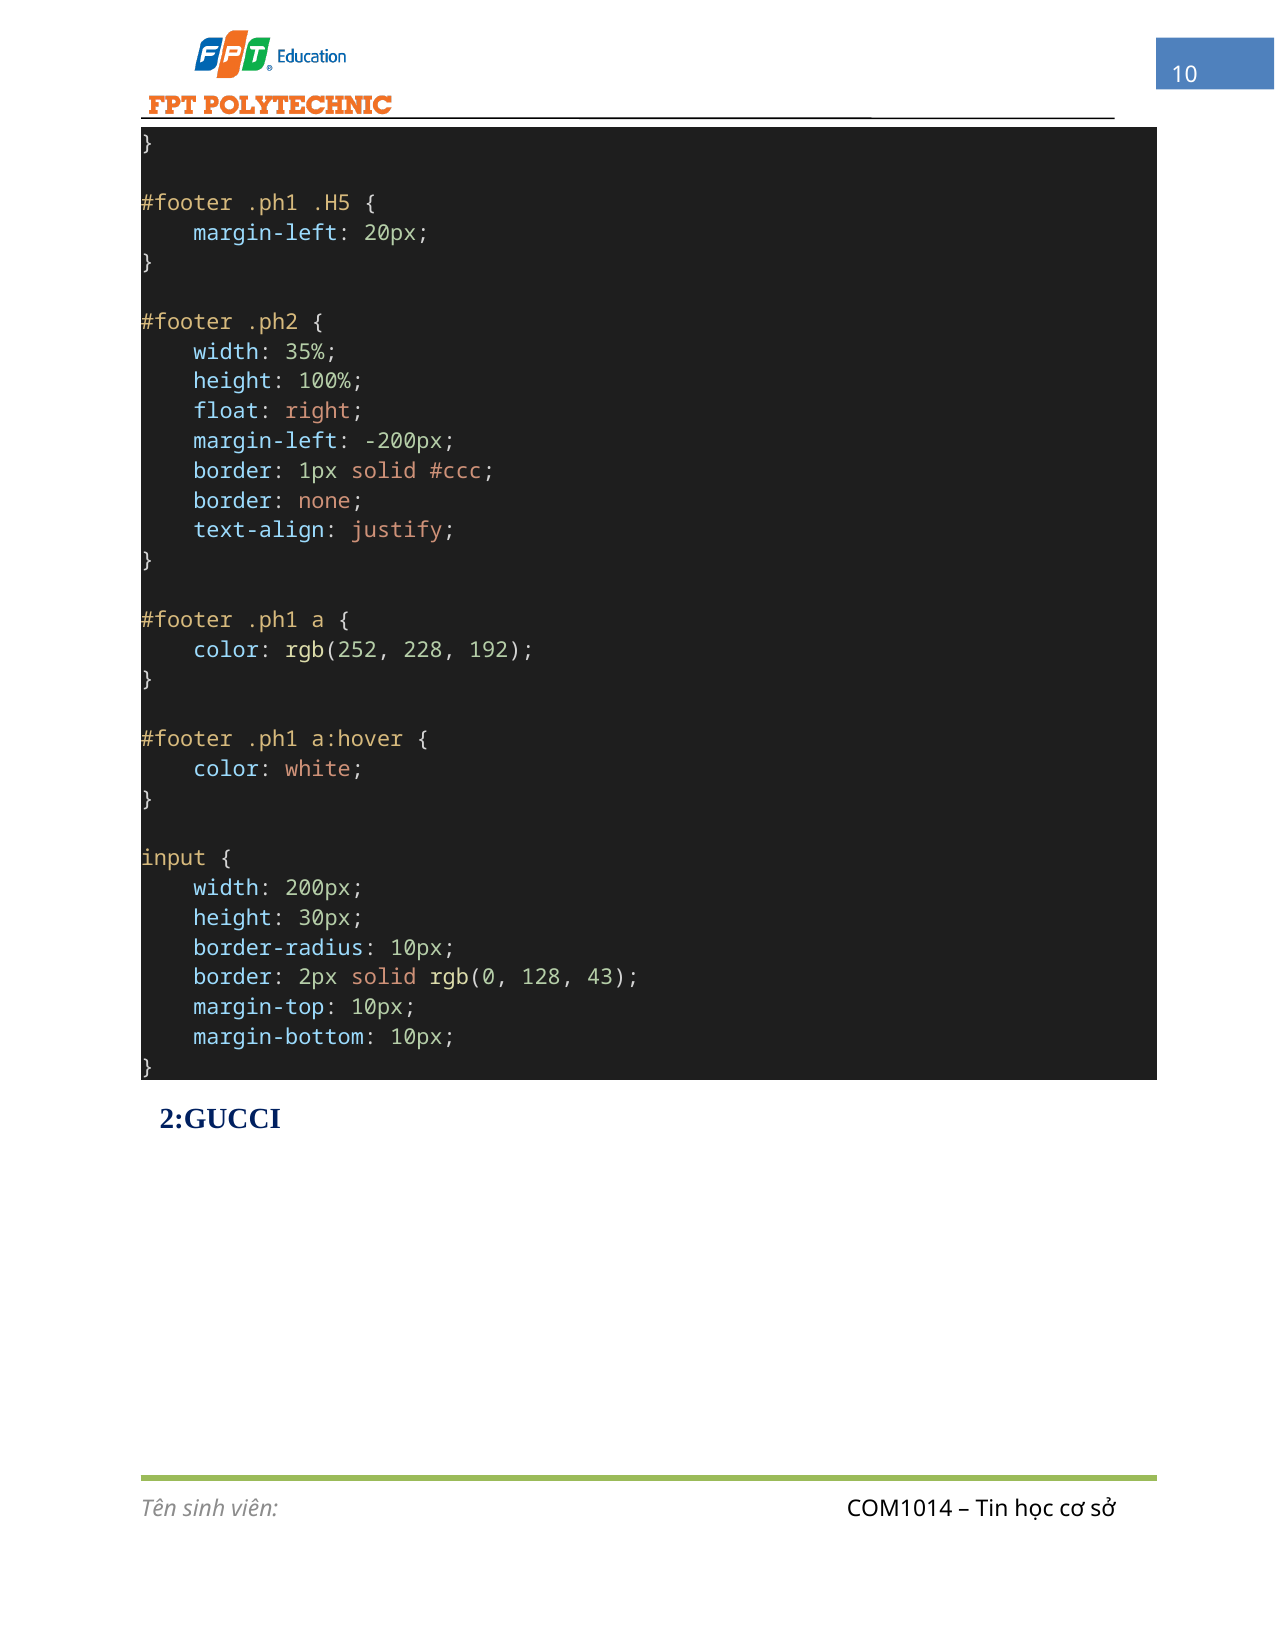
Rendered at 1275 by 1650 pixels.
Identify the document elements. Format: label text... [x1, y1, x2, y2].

text width: 200px; [141, 872, 1157, 902]
picture [141, 22, 400, 122]
text float: right; [141, 395, 1157, 425]
text color: rgb(252, 228, 192); [141, 633, 1157, 663]
text #footer .ph2 { [141, 306, 1157, 336]
text height: 100%; [141, 365, 1157, 395]
text 2:GUCCI [159, 1101, 1157, 1135]
text #footer .ph1 a:hover { [141, 723, 1157, 753]
text } [141, 246, 1157, 276]
text color: white; [141, 753, 1157, 782]
text height: 30px; [141, 902, 1157, 931]
text } [141, 127, 1157, 157]
text width: 35%; [141, 336, 1157, 365]
text } [141, 663, 1157, 693]
text border: 1px solid #ccc; [141, 455, 1157, 484]
text margin-left: 20px; [141, 216, 1157, 246]
text margin-left: -200px; [141, 425, 1157, 455]
text border-radius: 10px; [141, 931, 1157, 961]
text margin-bottom: 10px; [141, 1021, 1157, 1051]
text #footer .ph1 .H5 { [141, 187, 1157, 216]
text } [141, 544, 1157, 574]
text border: none; [141, 484, 1157, 514]
text border: 2px solid rgb(0, 128, 43); [141, 961, 1157, 991]
text input { [141, 842, 1157, 872]
text margin-top: 10px; [141, 991, 1157, 1021]
text text-align: justify; [141, 514, 1157, 544]
text #footer .ph1 a { [141, 604, 1157, 633]
text } [141, 782, 1157, 812]
text } [141, 1051, 1157, 1080]
